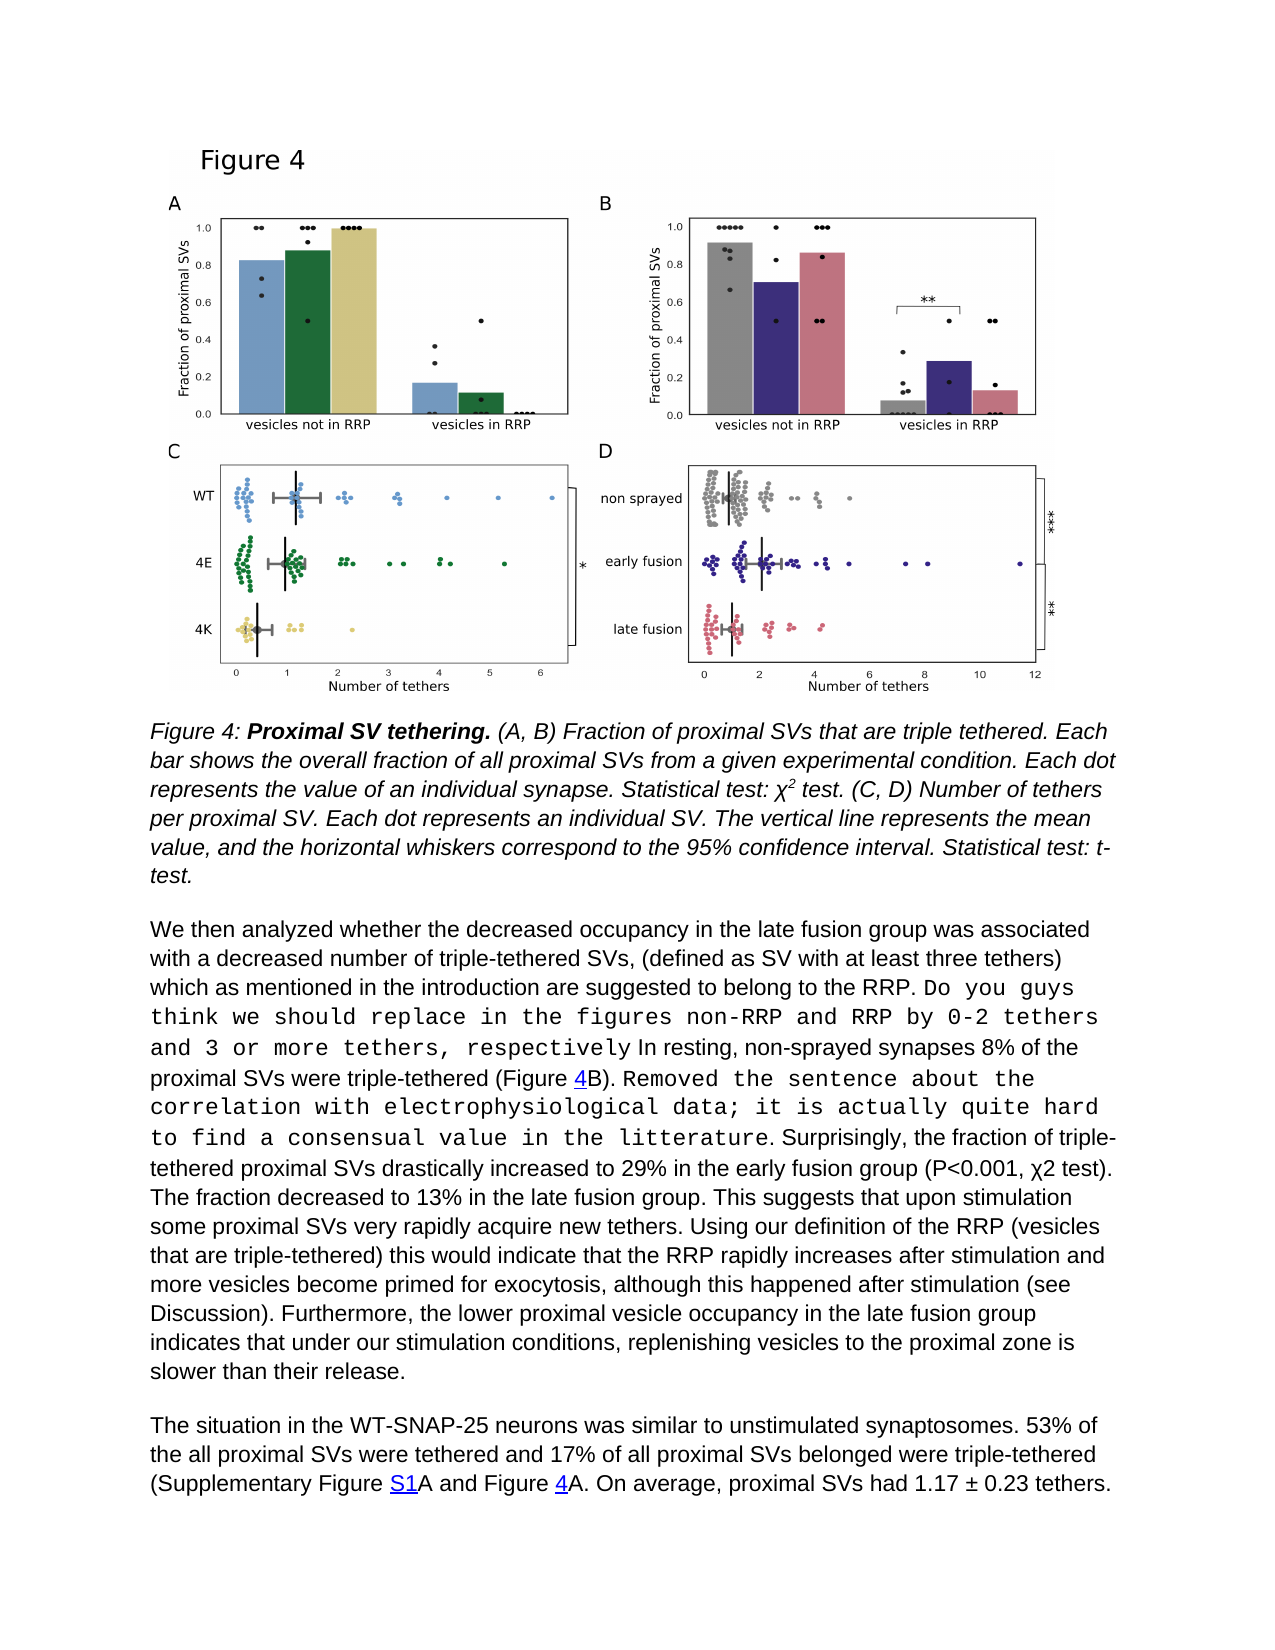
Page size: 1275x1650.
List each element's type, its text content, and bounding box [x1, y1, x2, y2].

picture [168, 150, 1055, 691]
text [150, 1412, 1125, 1496]
text Figure 4: Proximal SV tethering. (A, B) Fraction of proximal SVs that are triple tethered. Each bar shows the overall fraction of all proximal SVs from a given experimental condition. Each dot represents the value of an individual synapse. Statistical test: χ2 test. (C, D) Number of tethers per proximal SV. Each dot represents an individual SV. The vertical line represents the mean value, and the horizontal whiskers correspond to the 95% confidence interval. Statistical test: t-test. [150, 718, 1125, 889]
text We then analyzed whether the decreased occupancy in the late fusion group was associated with a decreased number of triple-tethered SVs, (defined as SV with at least three tethers) which as mentioned in the introduction are suggested to belong to the RRP. Do you guys think we should replace in the figures non-RRP and RRP by 0-2 tethers and 3 or more tethers, respectively In resting, non-sprayed synapses 8% of the proximal SVs were triple-tethered (Figure 4B). Removed the sentence about the correlation with electrophysiological data; it is actually quite hard to find a consensual value in the litterature. Surprisingly, the fraction of triple-tethered proximal SVs drastically increased to 29% in the early fusion group (P<0.001, χ2 test). The fraction decreased to 13% in the late fusion group. This suggests that upon stimulation some proximal SVs very rapidly acquire new tethers. Using our definition of the RRP (vesicles that are triple-tethered) this would indicate that the RRP rapidly increases after stimulation and more vesicles become primed for exocytosis, although this happened after stimulation (see Discussion). Furthermore, the lower proximal vesicle occupancy in the late fusion group indicates that under our stimulation conditions, replenishing vesicles to the proximal zone is slower than their release. [150, 916, 1125, 1384]
